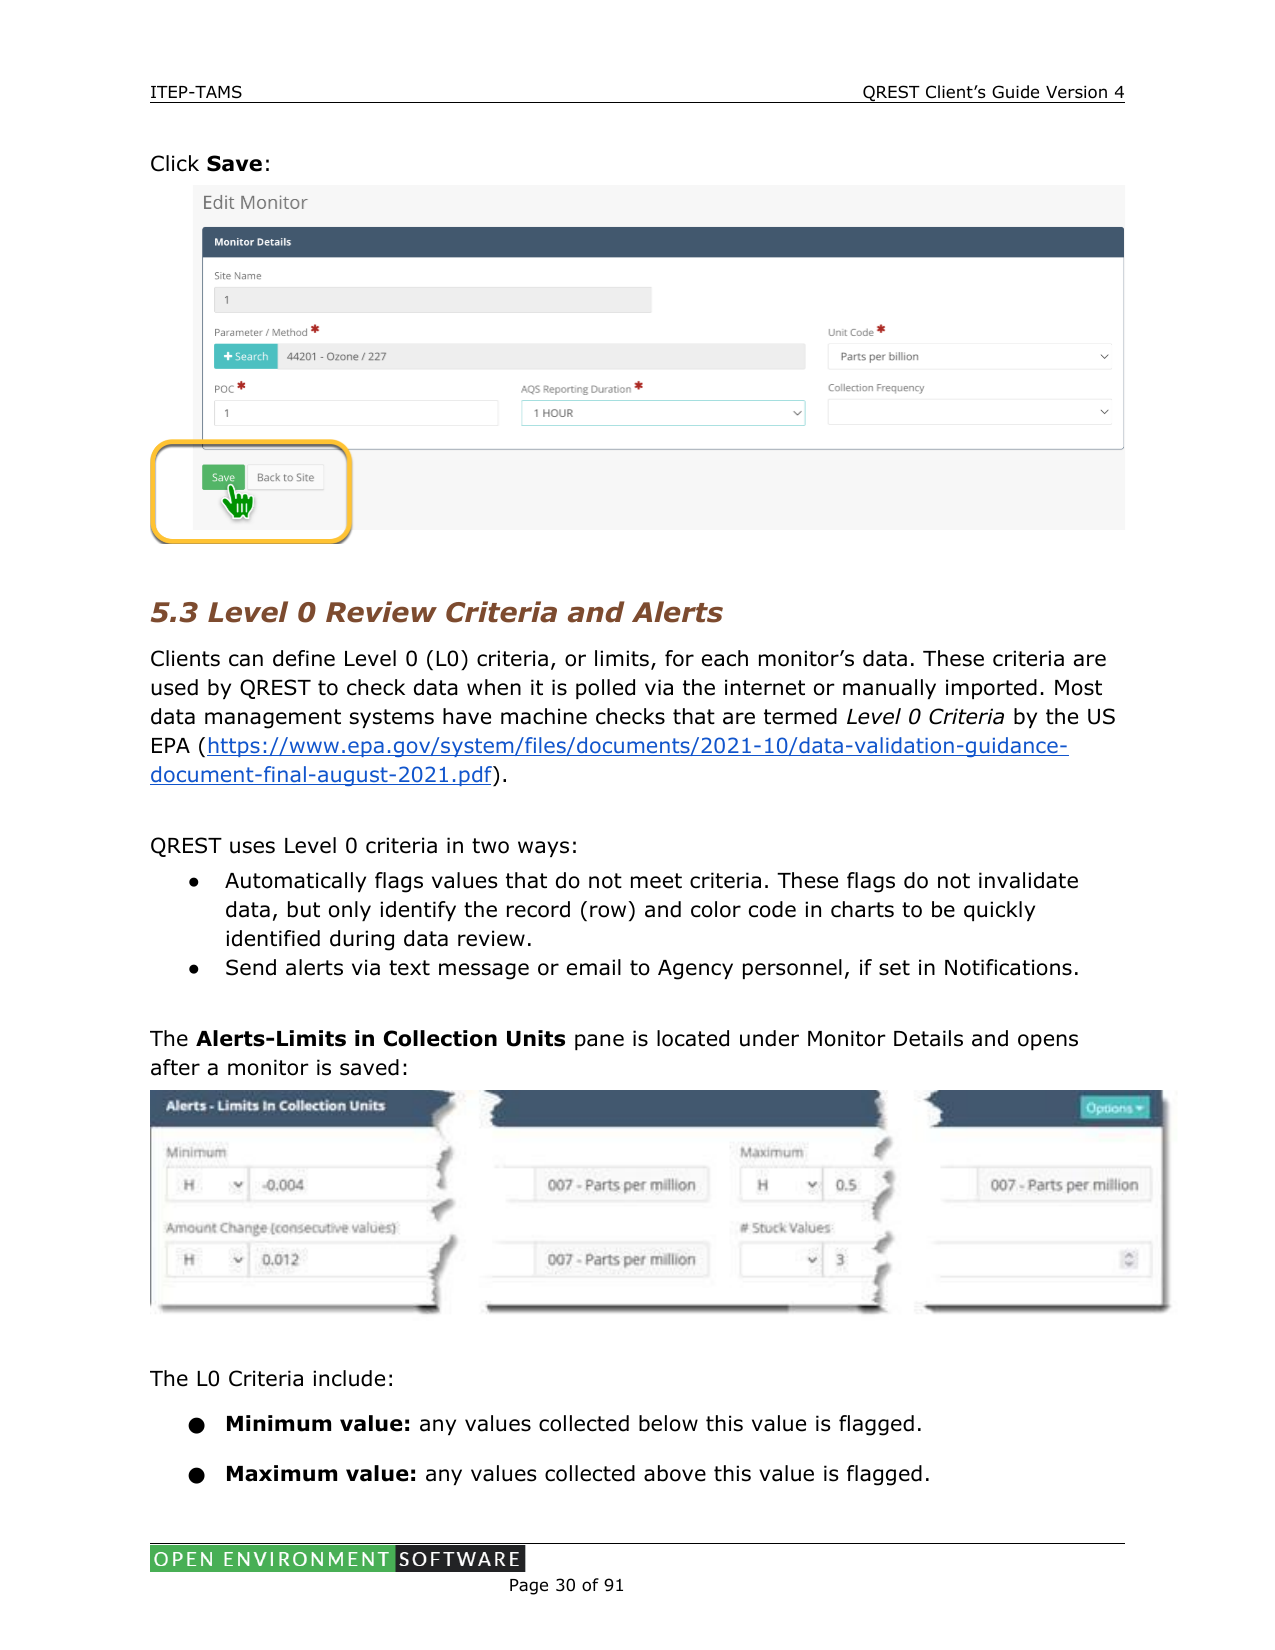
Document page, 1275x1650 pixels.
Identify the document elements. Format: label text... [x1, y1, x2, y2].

list Automatically flags values that do not meet criteria. These flags do not invalidate data, but only identify the record (row) and color code in charts to be quickly identified during data review. [187, 868, 1125, 951]
picture [150, 185, 1125, 544]
subtitle 5.3 Level 0 Review Criteria and Alerts [150, 595, 1125, 628]
list Maximum value: any values collected above this value is flagged. [187, 1450, 1125, 1493]
list Send alerts via text message or email to Agency personnel, if set in Notifications. [187, 955, 1125, 980]
text The Alerts-Limits in Collection Units pane is located under Monitor Details and opens after a monitor is saved: [150, 1026, 1125, 1080]
text Click Save: [150, 150, 1125, 175]
picture [150, 1090, 1178, 1321]
text QREST uses Level 0 criteria in two ways: [150, 832, 1125, 858]
text Clients can define Level 0 (L0) criteria, or limits, for each monitor’s data. These criteria are used by QREST to check data when it is polled via the internet or manually imported. Most data management systems have machine checks that are termed Level 0 Criteria by the US EPA (https://www.epa.gov/system/files/documents/2021-10/data-validation-guidance-document-final-august-2021.pdf). [150, 646, 1125, 787]
text The L0 Criteria include: [150, 1366, 1125, 1391]
picture [150, 1545, 526, 1572]
list Minimum value: any values collected below this value is flagged. [187, 1401, 1125, 1444]
